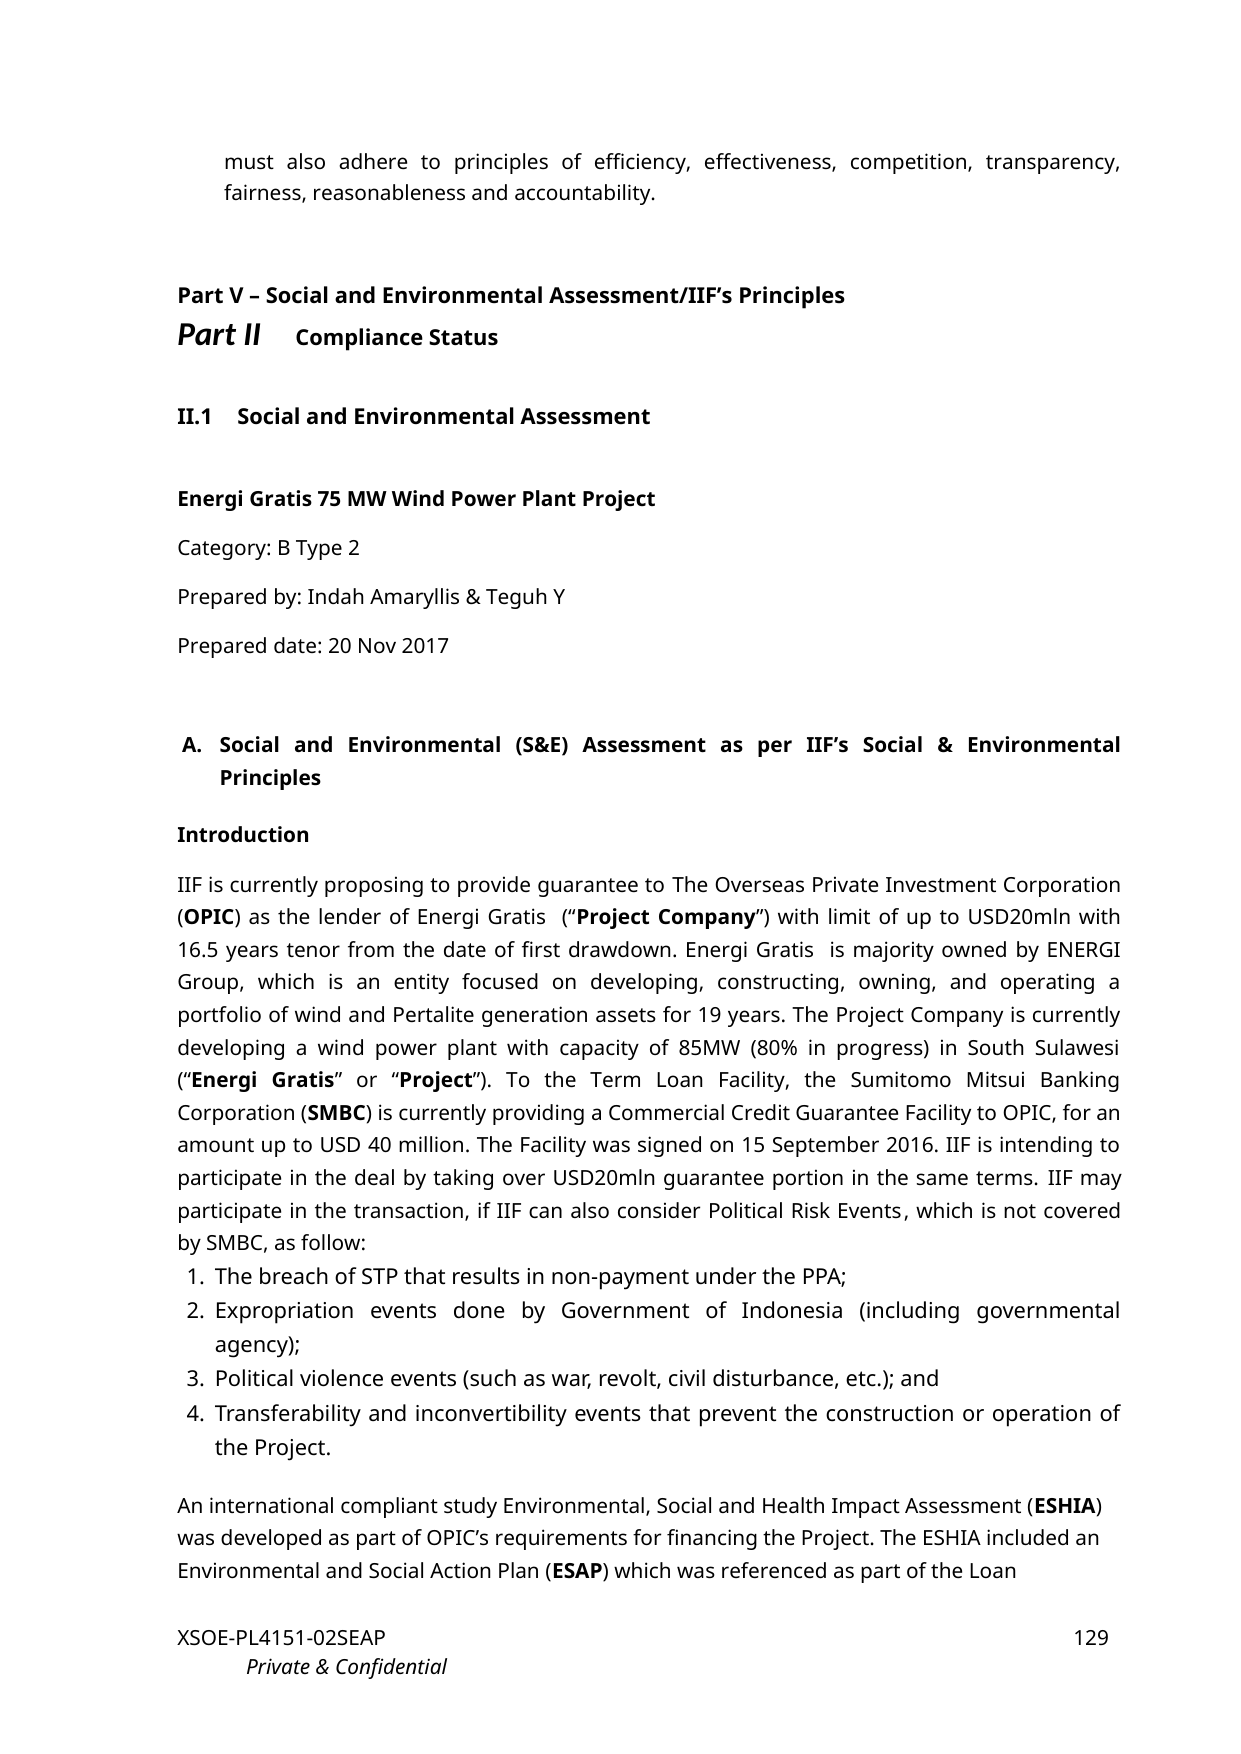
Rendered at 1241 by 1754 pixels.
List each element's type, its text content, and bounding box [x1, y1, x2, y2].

list Social and Environmental (S&E) Assessment as per IIF’s Social & Environmental Principles [182, 730, 1122, 791]
subtitle Part V – Social and Environmental Assessment/IIF’s Principles [177, 281, 1122, 310]
list Expropriation events done by Government of Indonesia (including governmental agency); [186, 1295, 1122, 1359]
text Prepared by: Indah Amaryllis & Teguh Y [177, 582, 1122, 611]
subtitle Compliance Status [177, 313, 1122, 353]
text Introduction [177, 820, 1122, 849]
subtitle Social and Environmental Assessment [177, 401, 1122, 430]
list Transferability and inconvertibility events that prevent the construction or operation of the Project. [186, 1398, 1122, 1462]
text Category: B Type 2 [177, 533, 1122, 562]
text Energi Gratis 75 MW Wind Power Plant Project [177, 484, 1122, 512]
text IIF is currently proposing to provide guarantee to The Overseas Private Investment Corporation (OPIC) as the lender of Energi Gratis (“Project Company”) with limit of up to USD20mln with 16.5 years tenor from the date of first drawdown. Energi Gratis is majority owned by ENERGI Group, which is an entity focused on developing, constructing, owning, and operating a portfolio of wind and Pertalite generation assets for 19 years. The Project Company is currently developing a wind power plant with capacity of 85MW (80% in progress) in South Sulawesi (“Energi Gratis” or “Project”). To the Term Loan Facility, the Sumitomo Mitsui Banking Corporation (SMBC) is currently providing a Commercial Credit Guarantee Facility to OPIC, for an amount up to USD 40 million. The Facility was signed on 15 September 2016. IIF is intending to participate in the deal by taking over USD20mln guarantee portion in the same terms. IIF may participate in the transaction, if IIF can also consider Political Risk Events, which is not covered by SMBC, as follow: [177, 870, 1122, 1257]
list Political violence events (such as war, revolt, civil disturbance, etc.); and [186, 1363, 1122, 1393]
list The breach of STP that results in non-payment under the PPA; [186, 1261, 1122, 1291]
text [177, 1491, 1122, 1584]
text Prepared date: 20 Nov 2017 [177, 632, 1122, 660]
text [224, 147, 1122, 206]
